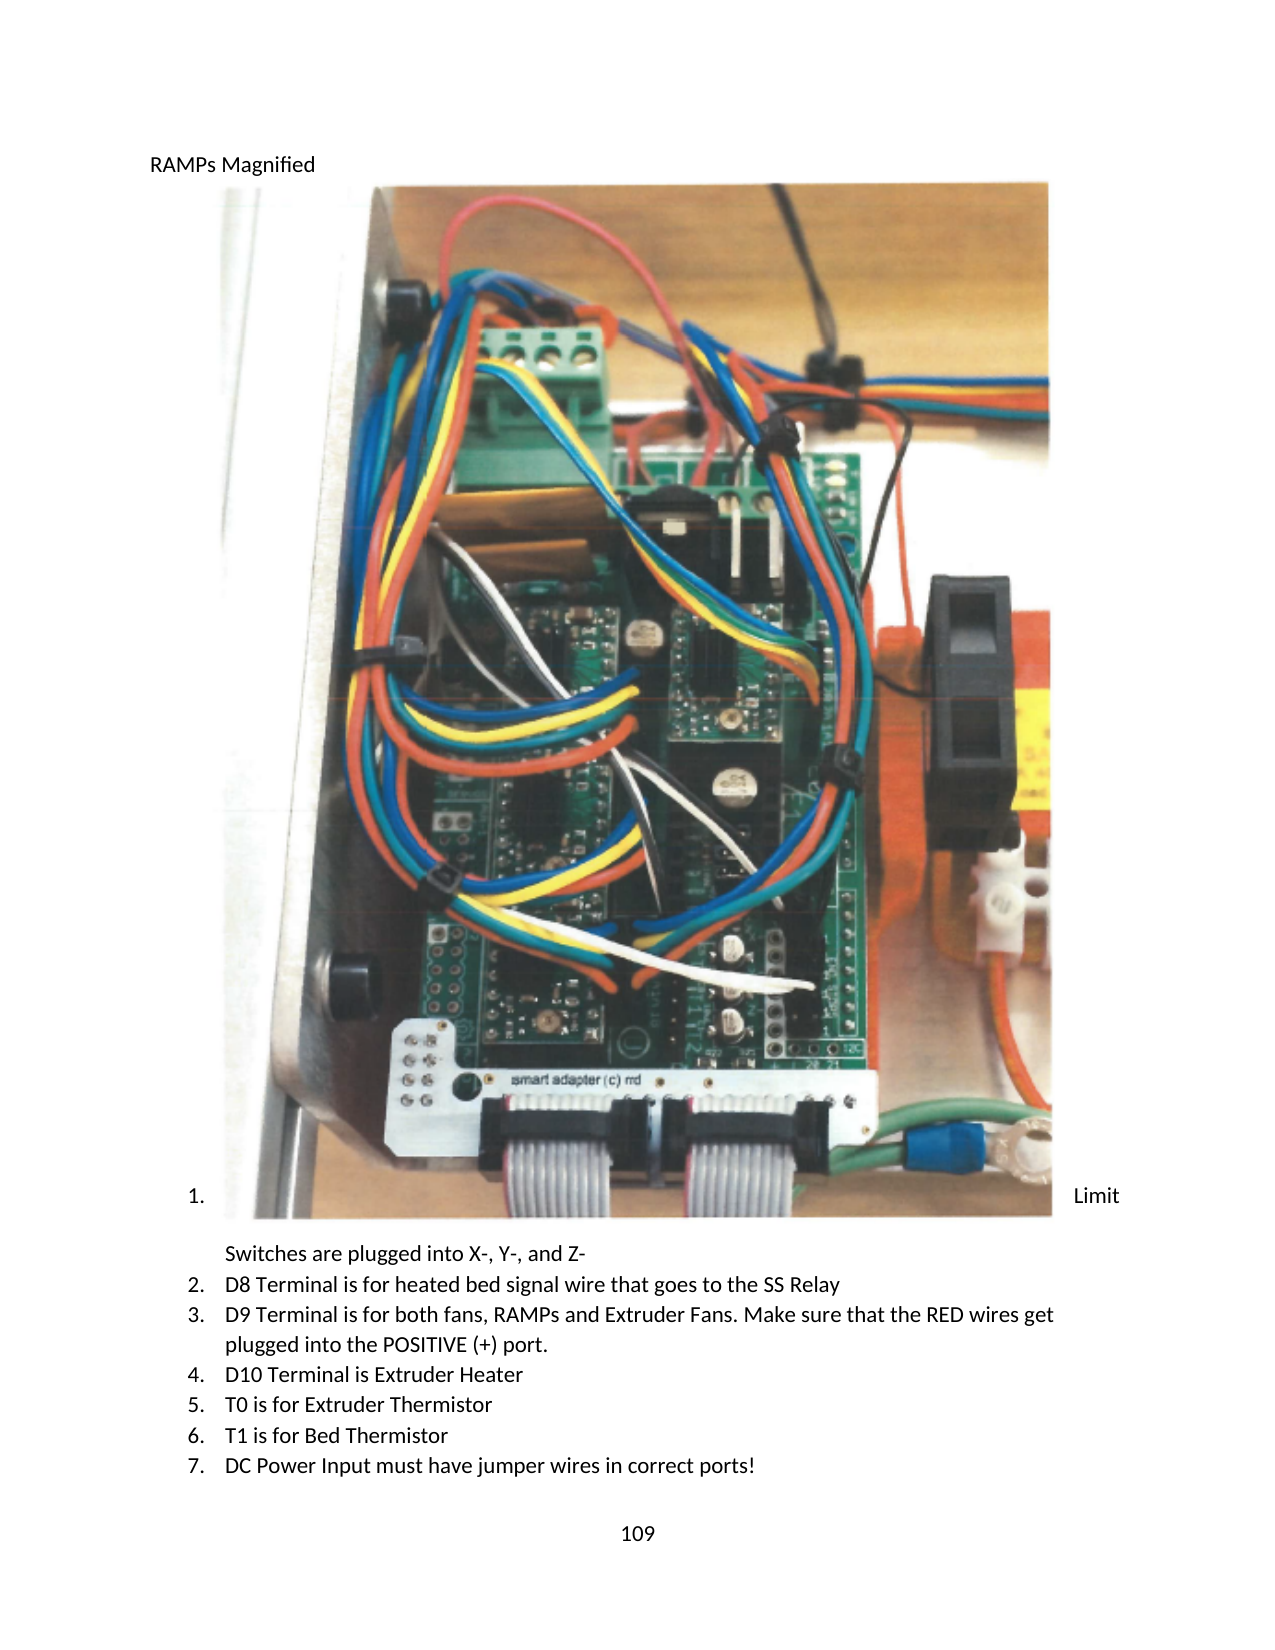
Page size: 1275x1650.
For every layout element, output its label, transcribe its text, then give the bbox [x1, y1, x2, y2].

text RAMPs Magnified [150, 150, 1125, 178]
picture [204, 178, 1055, 1225]
